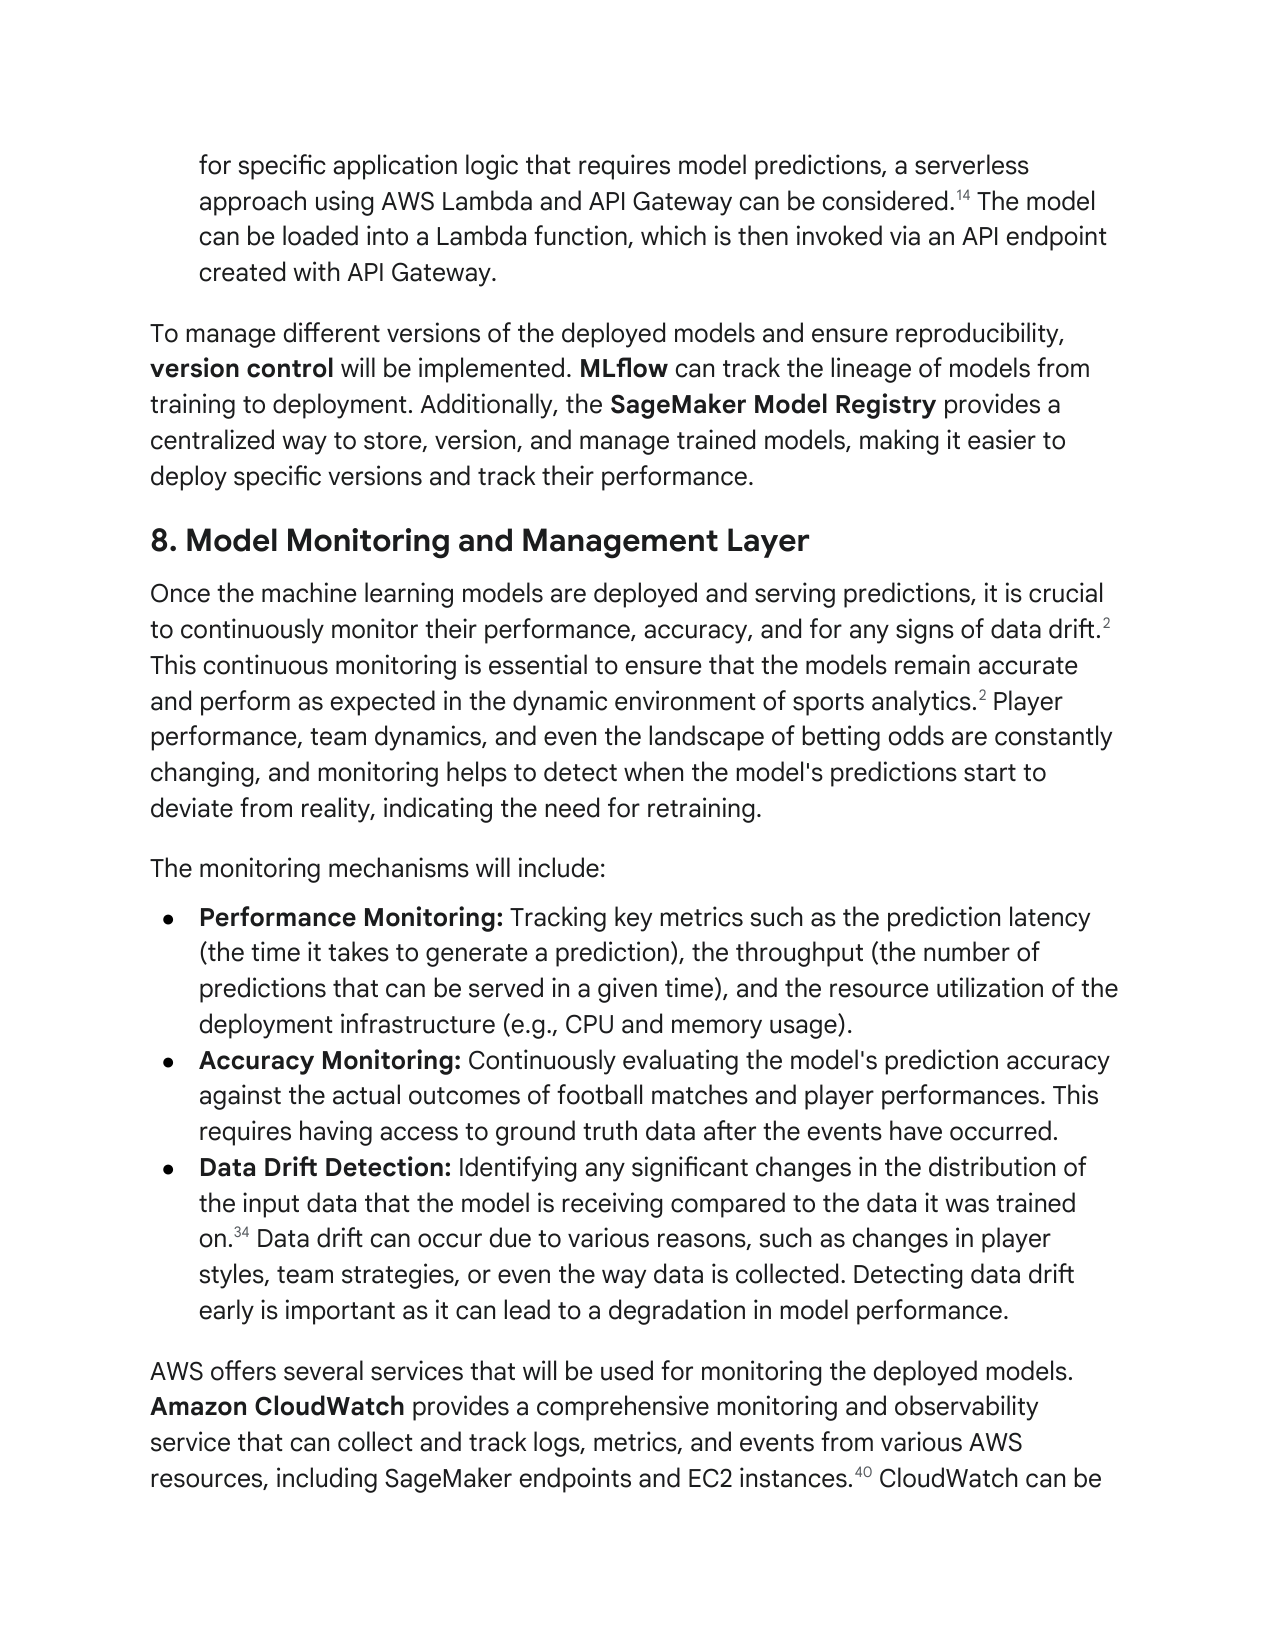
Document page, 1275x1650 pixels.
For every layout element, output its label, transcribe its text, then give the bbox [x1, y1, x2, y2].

text Once the machine learning models are deployed and serving predictions, it is crucial to continuously monitor their performance, accuracy, and for any signs of data drift.2 This continuous monitoring is essential to ensure that the models remain accurate and perform as expected in the dynamic environment of sports analytics.2 Player performance, team dynamics, and even the landscape of betting odds are constantly changing, and monitoring helps to detect when the model's predictions start to deviate from reality, indicating the need for retraining. [150, 579, 1125, 824]
list Performance Monitoring: Tracking key metrics such as the prediction latency (the time it takes to generate a prediction), the throughput (the number of predictions that can be served in a given time), and the resource utilization of the deployment infrastructure (e.g., CPU and memory usage). [161, 902, 1125, 1041]
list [161, 150, 1125, 288]
subtitle 8. Model Monitoring and Management Layer [150, 522, 1125, 561]
list Accuracy Monitoring: Continuously evaluating the model's prediction accuracy against the actual outcomes of football matches and player performances. This requires having access to ground truth data after the events have occurred. [161, 1045, 1125, 1148]
text To manage different versions of the deployed models and ensure reproducibility, version control will be implemented. MLflow can track the lineage of models from training to deployment. Additionally, the SageMaker Model Registry provides a centralized way to store, version, and manage trained models, making it easier to deploy specific versions and track their performance. [150, 318, 1125, 492]
list Data Drift Detection: Identifying any significant changes in the distribution of the input data that the model is receiving compared to the data it was trained on.34 Data drift can occur due to various reasons, such as changes in player styles, team strategies, or even the way data is collected. Detecting data drift early is important as it can lead to a degradation in model performance. [161, 1152, 1125, 1326]
text The monitoring mechanisms will include: [150, 854, 1125, 885]
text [150, 1356, 1125, 1494]
